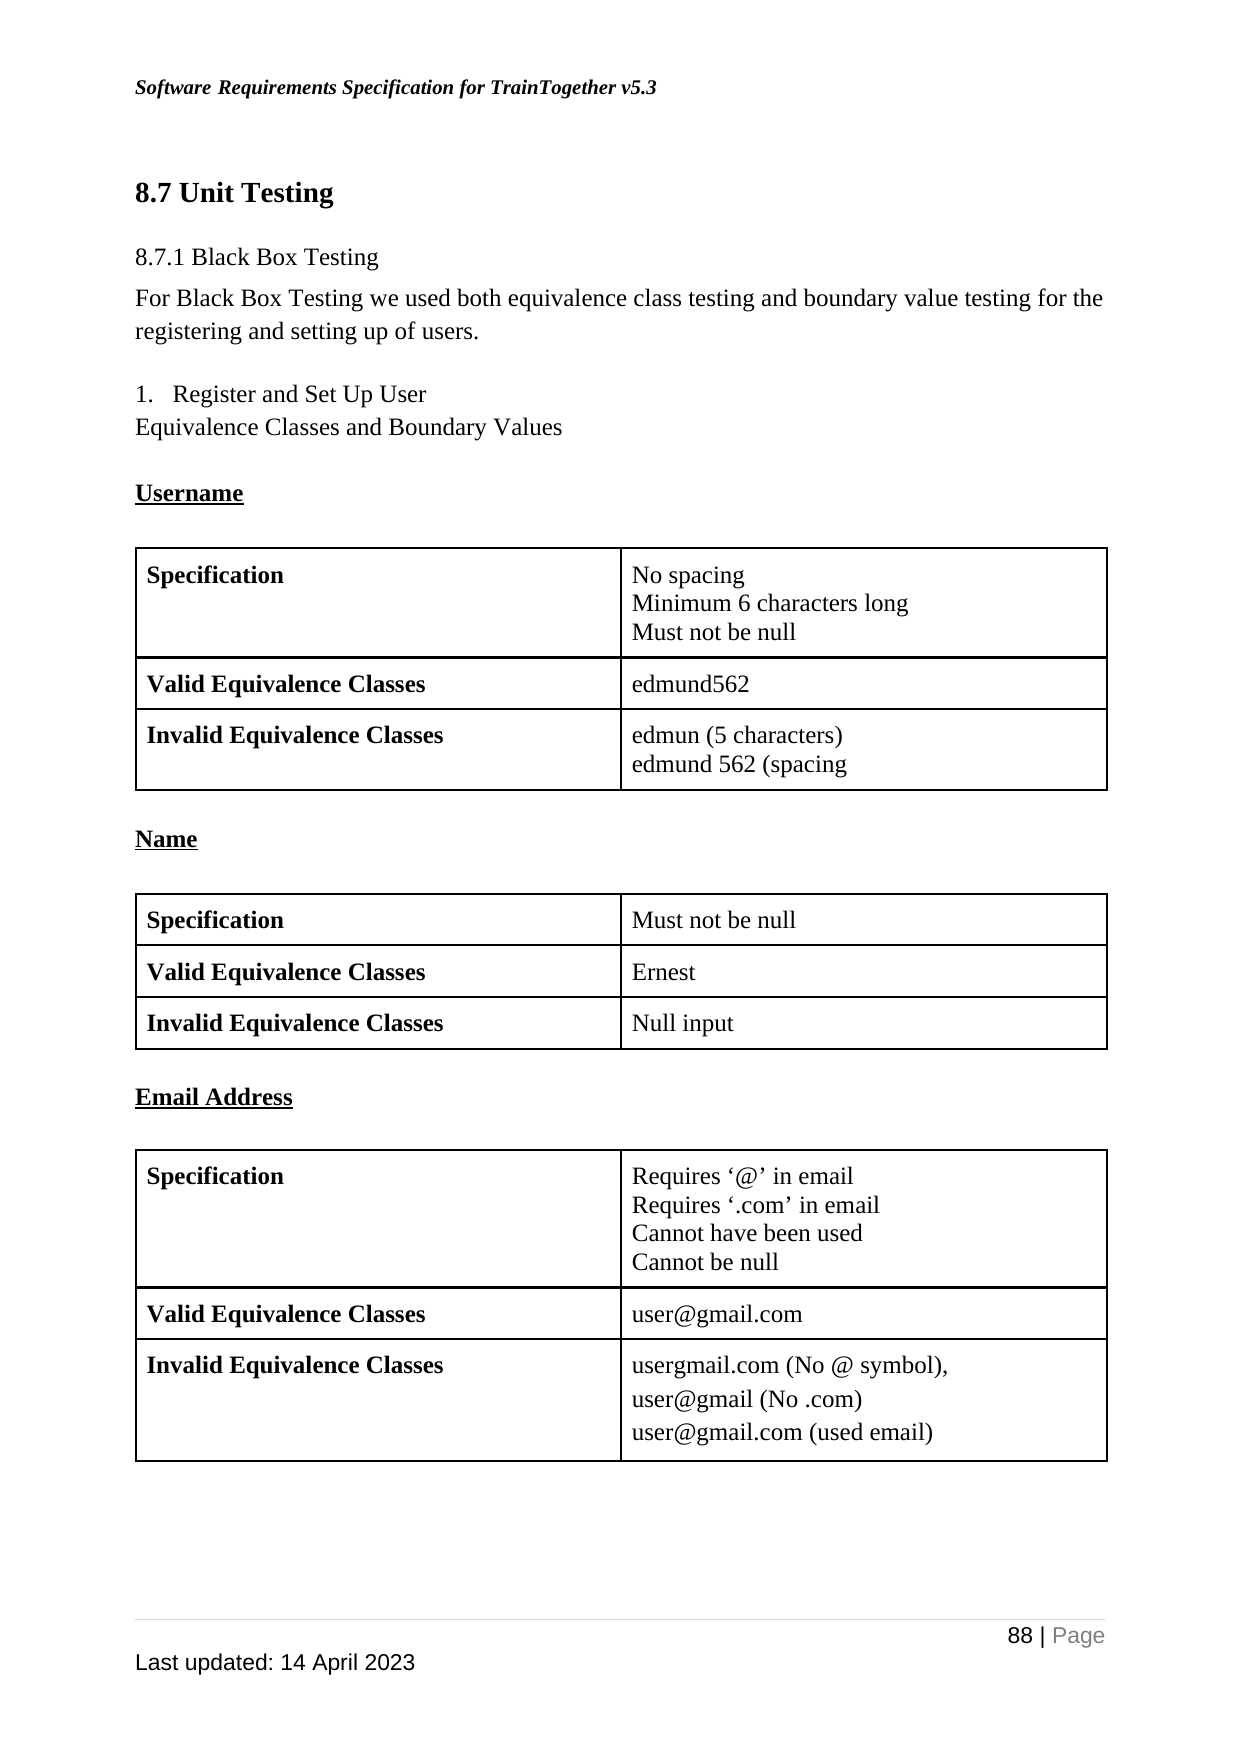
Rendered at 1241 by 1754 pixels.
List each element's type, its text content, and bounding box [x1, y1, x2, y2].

table_cell edmund562 [622, 659, 1106, 708]
text Email Address [135, 1082, 1105, 1111]
table_cell Valid Equivalence Classes [137, 659, 620, 708]
table_cell Valid Equivalence Classes [137, 1289, 620, 1338]
table_cell edmun (5 characters) edmund 562 (spacing [622, 710, 1106, 788]
table_cell Invalid Equivalence Classes [137, 998, 620, 1047]
text Name [135, 824, 1105, 852]
table_cell Invalid Equivalence Classes [137, 710, 620, 788]
table_header Must not be null [622, 895, 1106, 944]
table_cell Null input [622, 998, 1106, 1047]
table_header Specification [137, 895, 620, 944]
table_cell Valid Equivalence Classes [137, 946, 620, 996]
table_header No spacing Minimum 6 characters long Must not be null [622, 549, 1106, 656]
subtitle 8.7 Unit Testing [135, 175, 1105, 208]
table_cell Invalid Equivalence Classes [137, 1340, 620, 1460]
table_cell usergmail.com (No @ symbol), user@gmail (No .com) user@gmail.com (used email) [622, 1340, 1106, 1460]
table_header Specification [137, 1151, 620, 1286]
text For Black Box Testing we used both equivalence class testing and boundary value testing for the registering and setting up of users. [135, 283, 1105, 345]
table_header Specification [137, 549, 620, 656]
list Register and Set Up User [135, 379, 1105, 408]
table_cell Ernest [622, 946, 1106, 996]
table_header Requires ‘@’ in email Requires ‘.com’ in email Cannot have been used Cannot be null [622, 1151, 1106, 1286]
subtitle 8.7.1 Black Box Testing [135, 242, 1105, 271]
text Username [135, 478, 1105, 507]
text Equivalence Classes and Boundary Values [135, 412, 1105, 441]
table_cell user@gmail.com [622, 1289, 1106, 1338]
